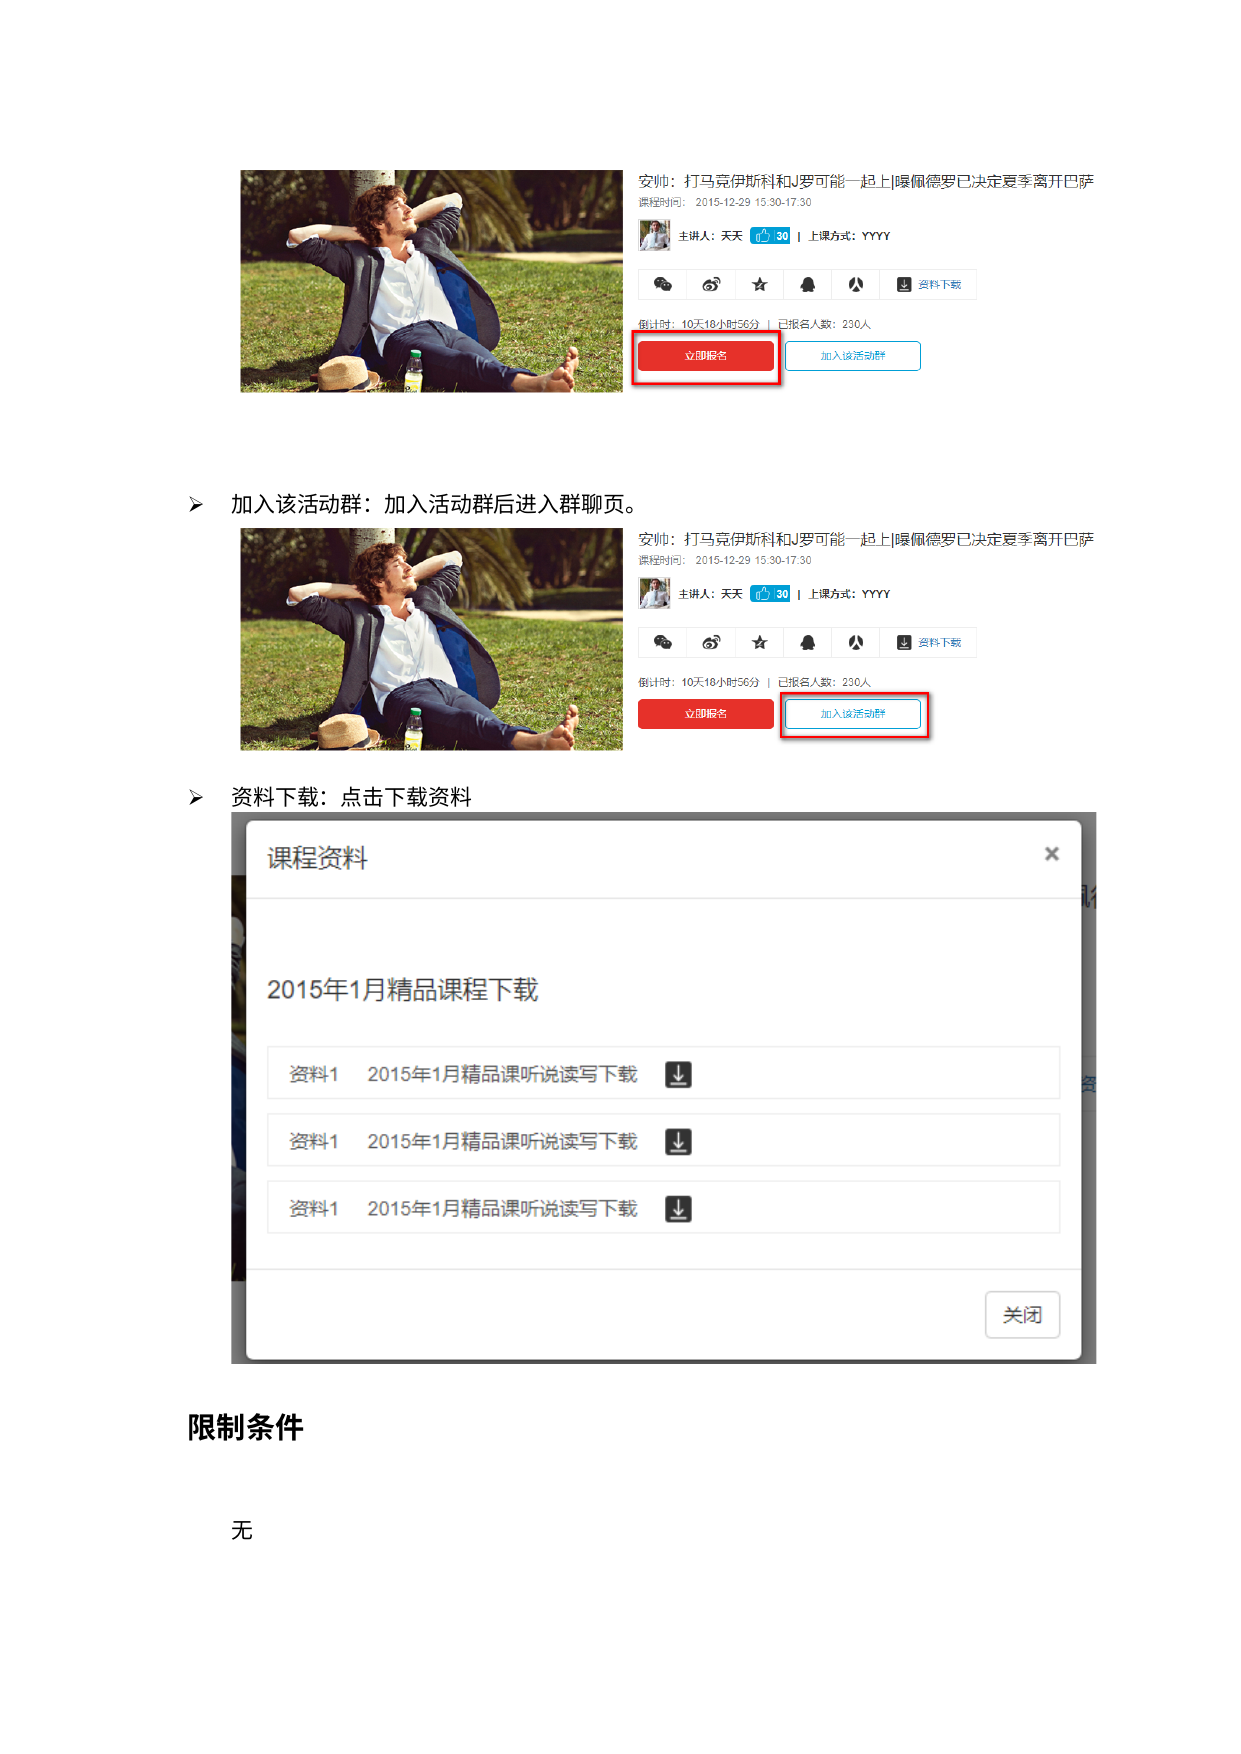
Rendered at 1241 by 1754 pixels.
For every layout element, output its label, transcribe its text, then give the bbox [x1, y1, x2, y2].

list 资料下载：点击下载资料 [187, 779, 1053, 812]
picture [231, 162, 1097, 406]
picture [231, 519, 1097, 764]
list 无 [231, 1512, 1053, 1545]
subtitle 限制条件 [187, 1394, 1053, 1459]
list 加入该活动群：加入活动群后进入群聊页。 [187, 487, 1053, 519]
picture [231, 812, 1097, 1364]
